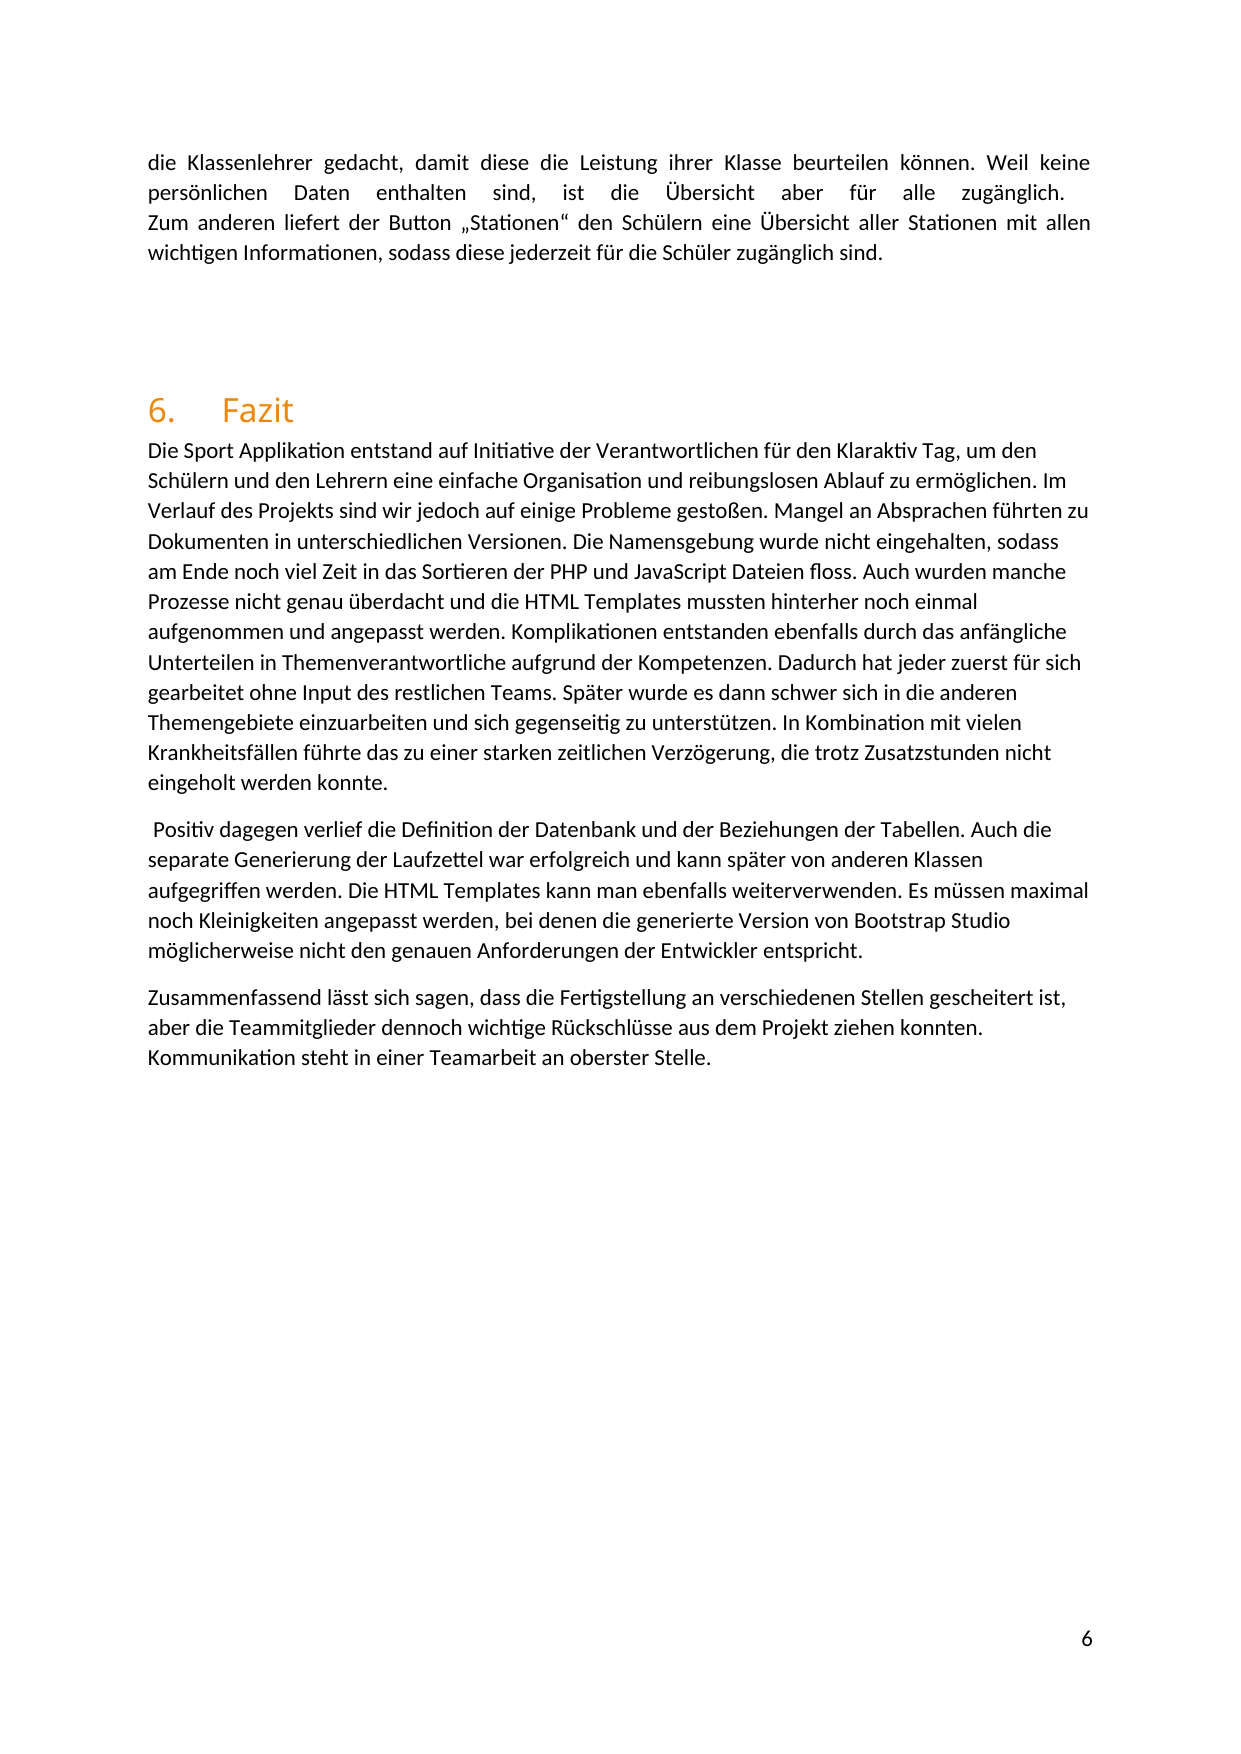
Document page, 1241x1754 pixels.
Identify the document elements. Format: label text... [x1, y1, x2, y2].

text Zusammenfassend lässt sich sagen, dass die Fertigstellung an verschiedenen Stellen gescheitert ist, aber die Teammitglieder dennoch wichtige Rückschlüsse aus dem Projekt ziehen konnten. Kommunikation steht in einer Teamarbeit an oberster Stelle. [148, 983, 1093, 1071]
subtitle Fazit [148, 387, 1093, 433]
text Die Sport Applikation entstand auf Initiative der Verantwortlichen für den Klaraktiv Tag, um den Schülern und den Lehrern eine einfache Organisation und reibungslosen Ablauf zu ermöglichen. Im Verlauf des Projekts sind wir jedoch auf einige Probleme gestoßen. Mangel an Absprachen führten zu Dokumenten in unterschiedlichen Versionen. Die Namensgebung wurde nicht eingehalten, sodass am Ende noch viel Zeit in das Sortieren der PHP und JavaScript Dateien floss. Auch wurden manche Prozesse nicht genau überdacht und die HTML Templates mussten hinterher noch einmal aufgenommen und angepasst werden. Komplikationen entstanden ebenfalls durch das anfängliche Unterteilen in Themenverantwortliche aufgrund der Kompetenzen. Dadurch hat jeder zuerst für sich gearbeitet ohne Input des restlichen Teams. Später wurde es dann schwer sich in die anderen Themengebiete einzuarbeiten und sich gegenseitig zu unterstützen. In Kombination mit vielen Krankheitsfällen führte das zu einer starken zeitlichen Verzögerung, die trotz Zusatzstunden nicht eingeholt werden konnte. [148, 436, 1093, 796]
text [148, 148, 1093, 266]
text Positiv dagegen verlief die Definition der Datenbank und der Beziehungen der Tabellen. Auch die separate Generierung der Laufzettel war erfolgreich und kann später von anderen Klassen aufgegriffen werden. Die HTML Templates kann man ebenfalls weiterverwenden. Es müssen maximal noch Kleinigkeiten angepasst werden, bei denen die generierte Version von Bootstrap Studio möglicherweise nicht den genauen Anforderungen der Entwickler entspricht. [148, 815, 1093, 964]
